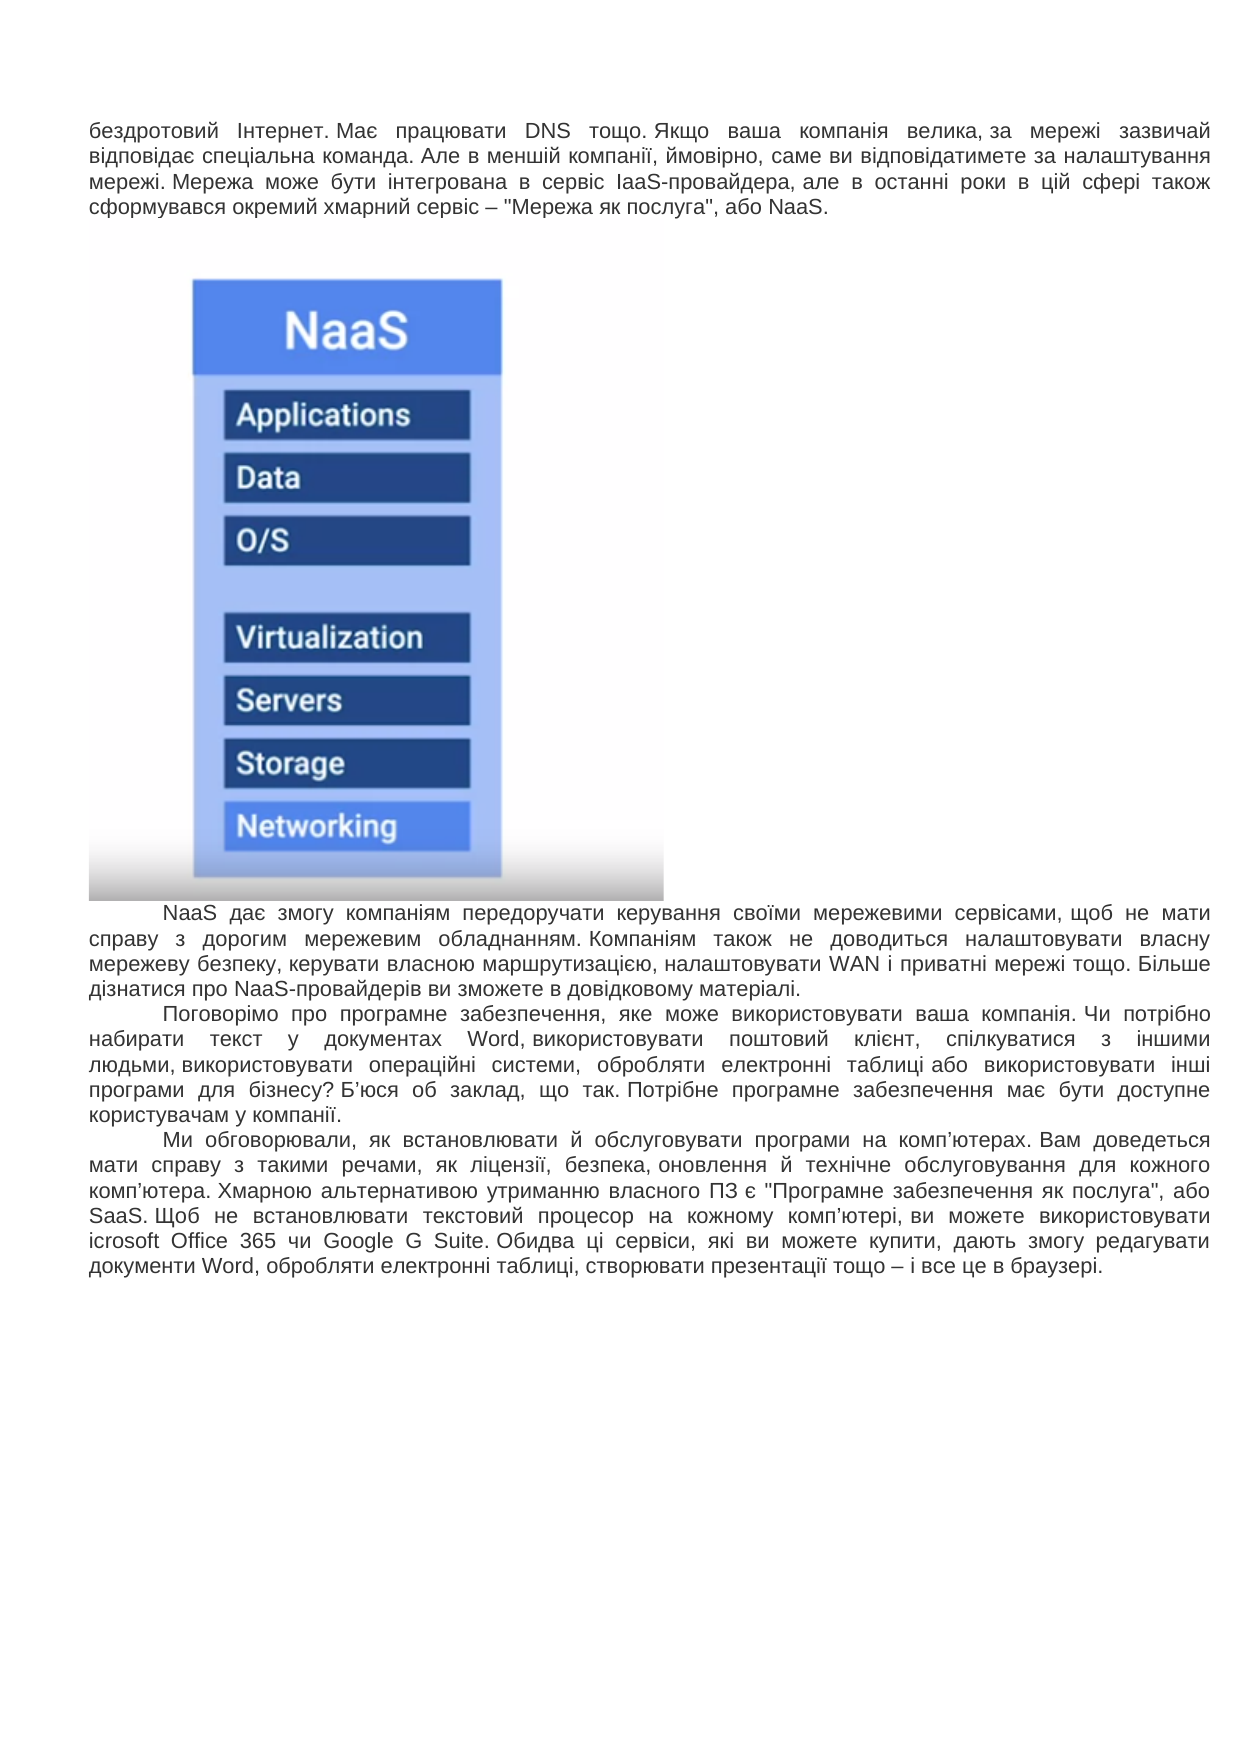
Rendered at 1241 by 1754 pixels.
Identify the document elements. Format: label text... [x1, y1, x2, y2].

picture [88, 218, 664, 901]
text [89, 118, 1211, 219]
text Поговорімо про програмне забезпечення, яке може використовувати ваша компанія. Чи потрібно набирати текст у документах Word, використовувати поштовий клієнт, спілкуватися з іншими людьми, використовувати операційні системи, обробляти електронні таблиці або використовувати інші програми для бізнесу? Б’юся об заклад, що так. Потрібне програмне забезпечення має бути доступне користувачам у компанії. [89, 1001, 1211, 1127]
text Ми обговорювали, як встановлювати й обслуговувати програми на комп’ютерах. Вам доведеться мати справу з такими речами, як ліцензії, безпека, оновлення й технічне обслуговування для кожного комп’ютера. Хмарною альтернативою утриманню власного ПЗ є "Програмне забезпечення як послуга", або SaaS. Щоб не встановлювати текстовий процесор на кожному комп’ютері, ви можете використовувати icrosoft Office 365 чи Google G Suite. Обидва ці сервіси, які ви можете купити, дають змогу редагувати документи Word, обробляти електронні таблиці, створювати презентації тощо – і все це в браузері. [89, 1127, 1211, 1278]
text NaaS дає змогу компаніям передоручати керування своїми мережевими сервісами, щоб не мати справу з дорогим мережевим обладнанням. Компаніям також не доводиться налаштовувати власну мережеву безпеку, керувати власною маршрутизацією, налаштовувати WAN і приватні мережі тощо. Більше дізнатися про NaaS-провайдерів ви зможете в довідковому матеріалі. [89, 900, 1211, 1001]
